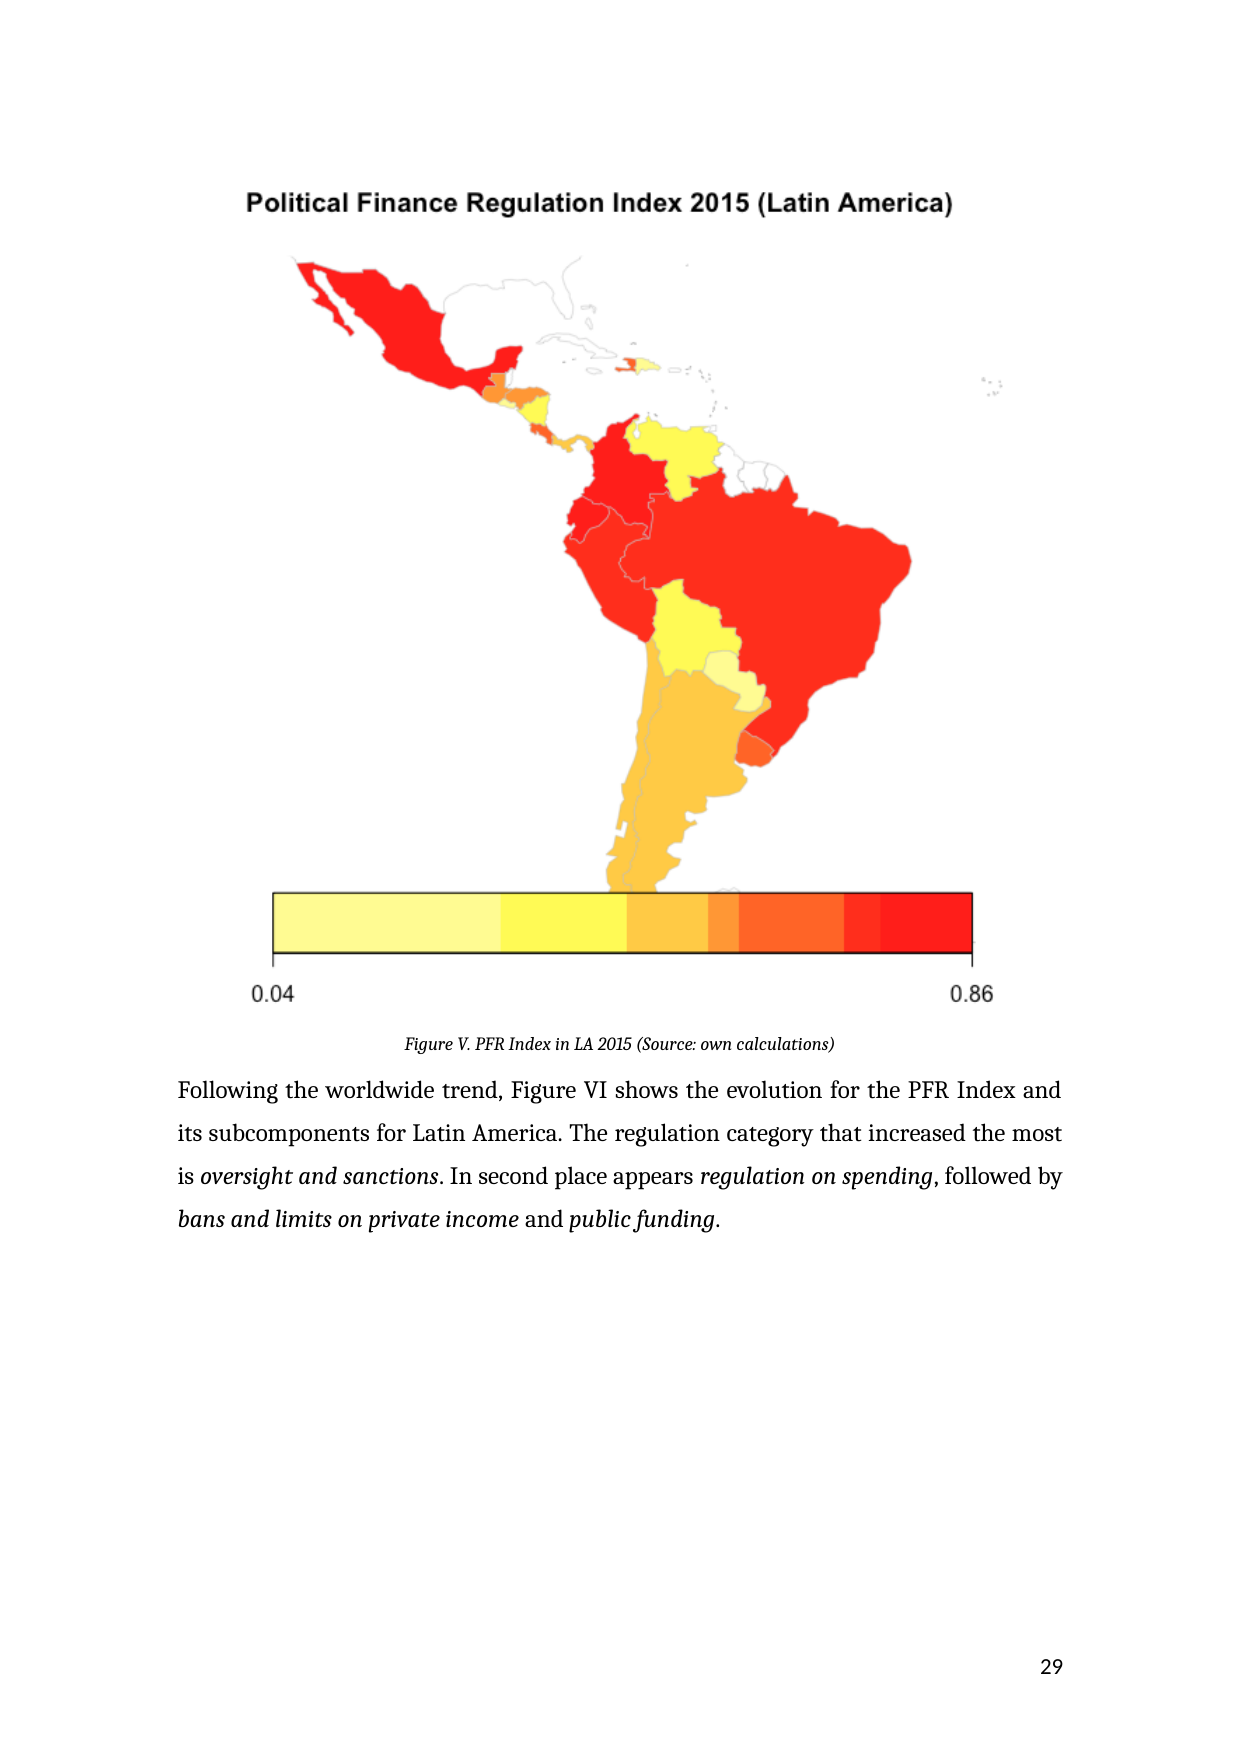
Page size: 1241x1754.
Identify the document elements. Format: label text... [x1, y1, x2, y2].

picture [222, 177, 1018, 1009]
text Figure V. PFR Index in LA 2015 (Source: own calculations) [177, 1033, 1063, 1055]
text Following the worldwide trend, Figure VI shows the evolution for the PFR Index and its subcomponents for Latin America. The regulation category that increased the most is oversight and sanctions. In second place appears regulation on spending, followed by bans and limits on private income and public funding. [177, 1076, 1063, 1234]
